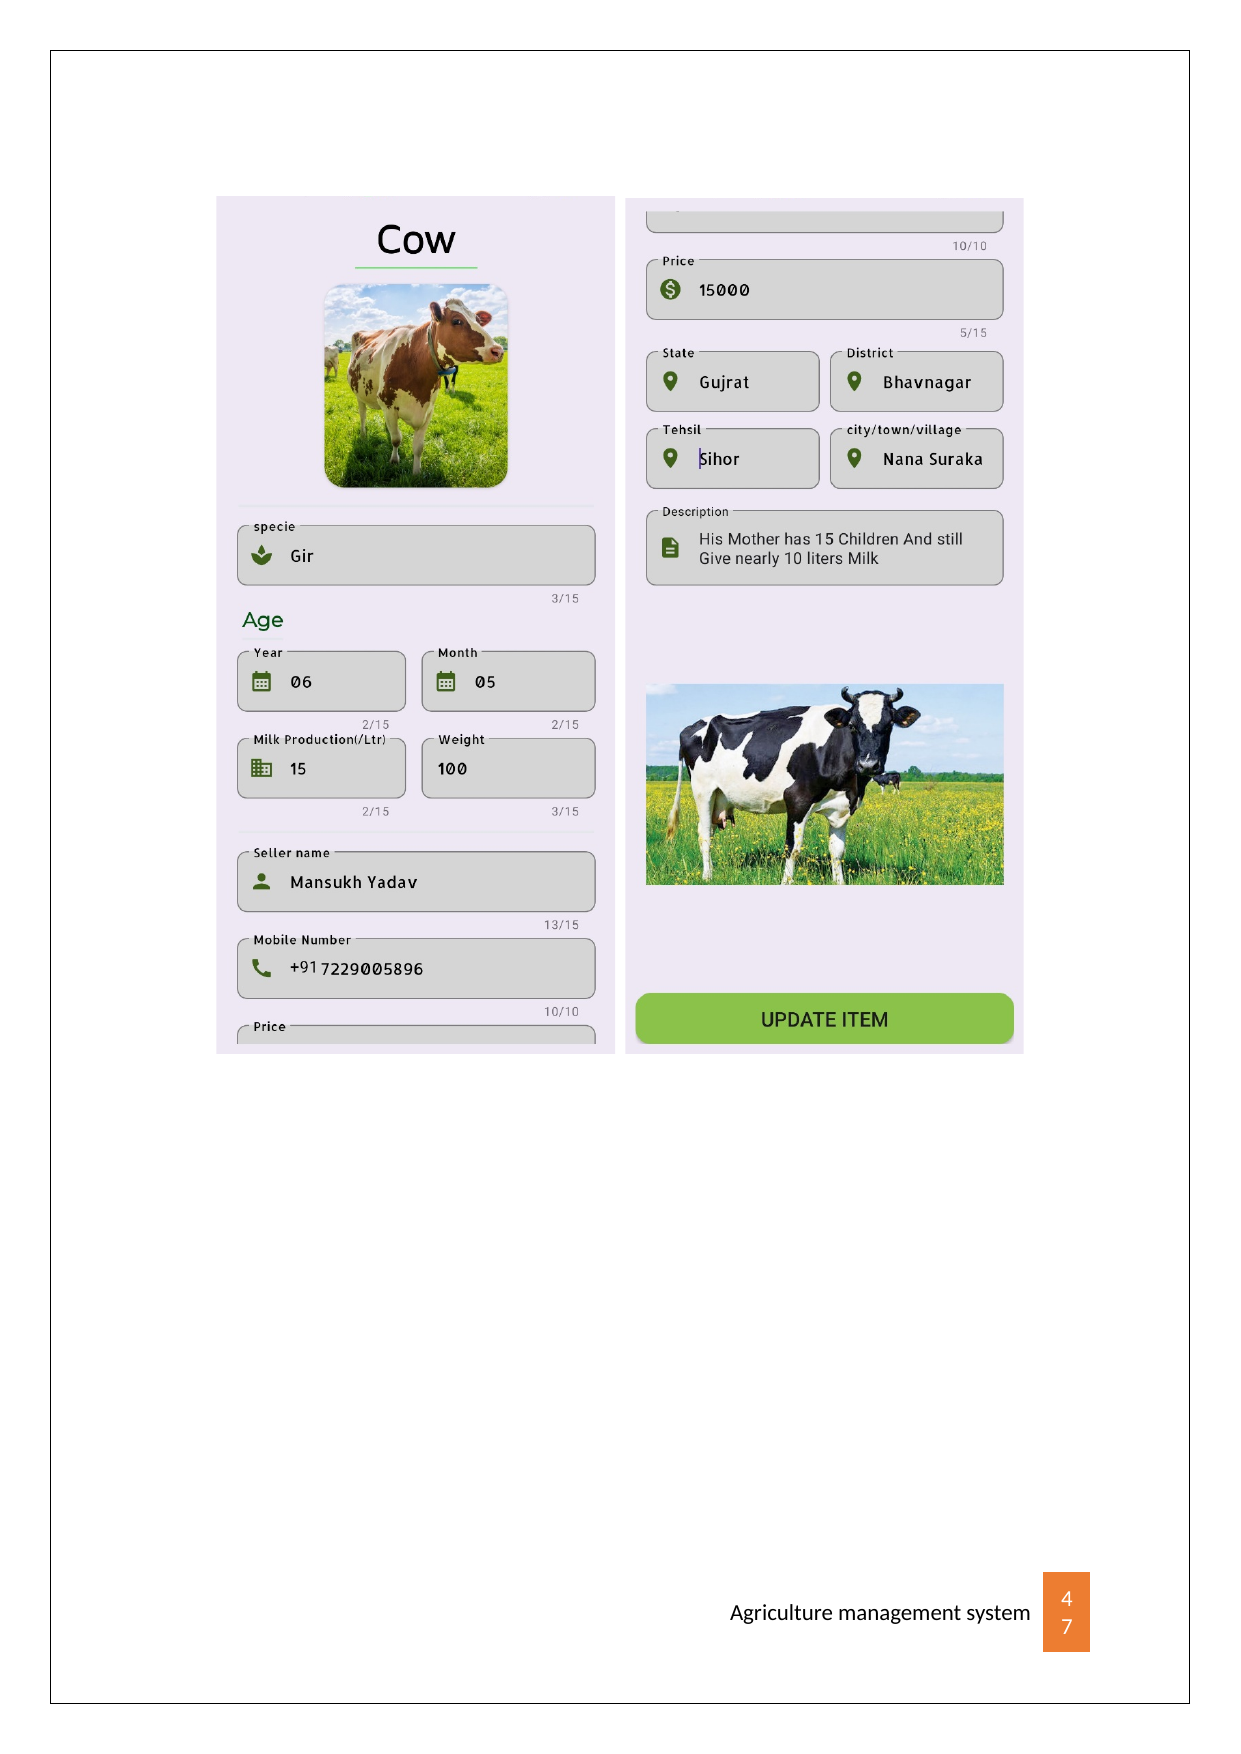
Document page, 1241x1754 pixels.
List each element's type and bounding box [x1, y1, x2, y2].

picture [216, 196, 616, 1054]
picture [625, 198, 1024, 1054]
